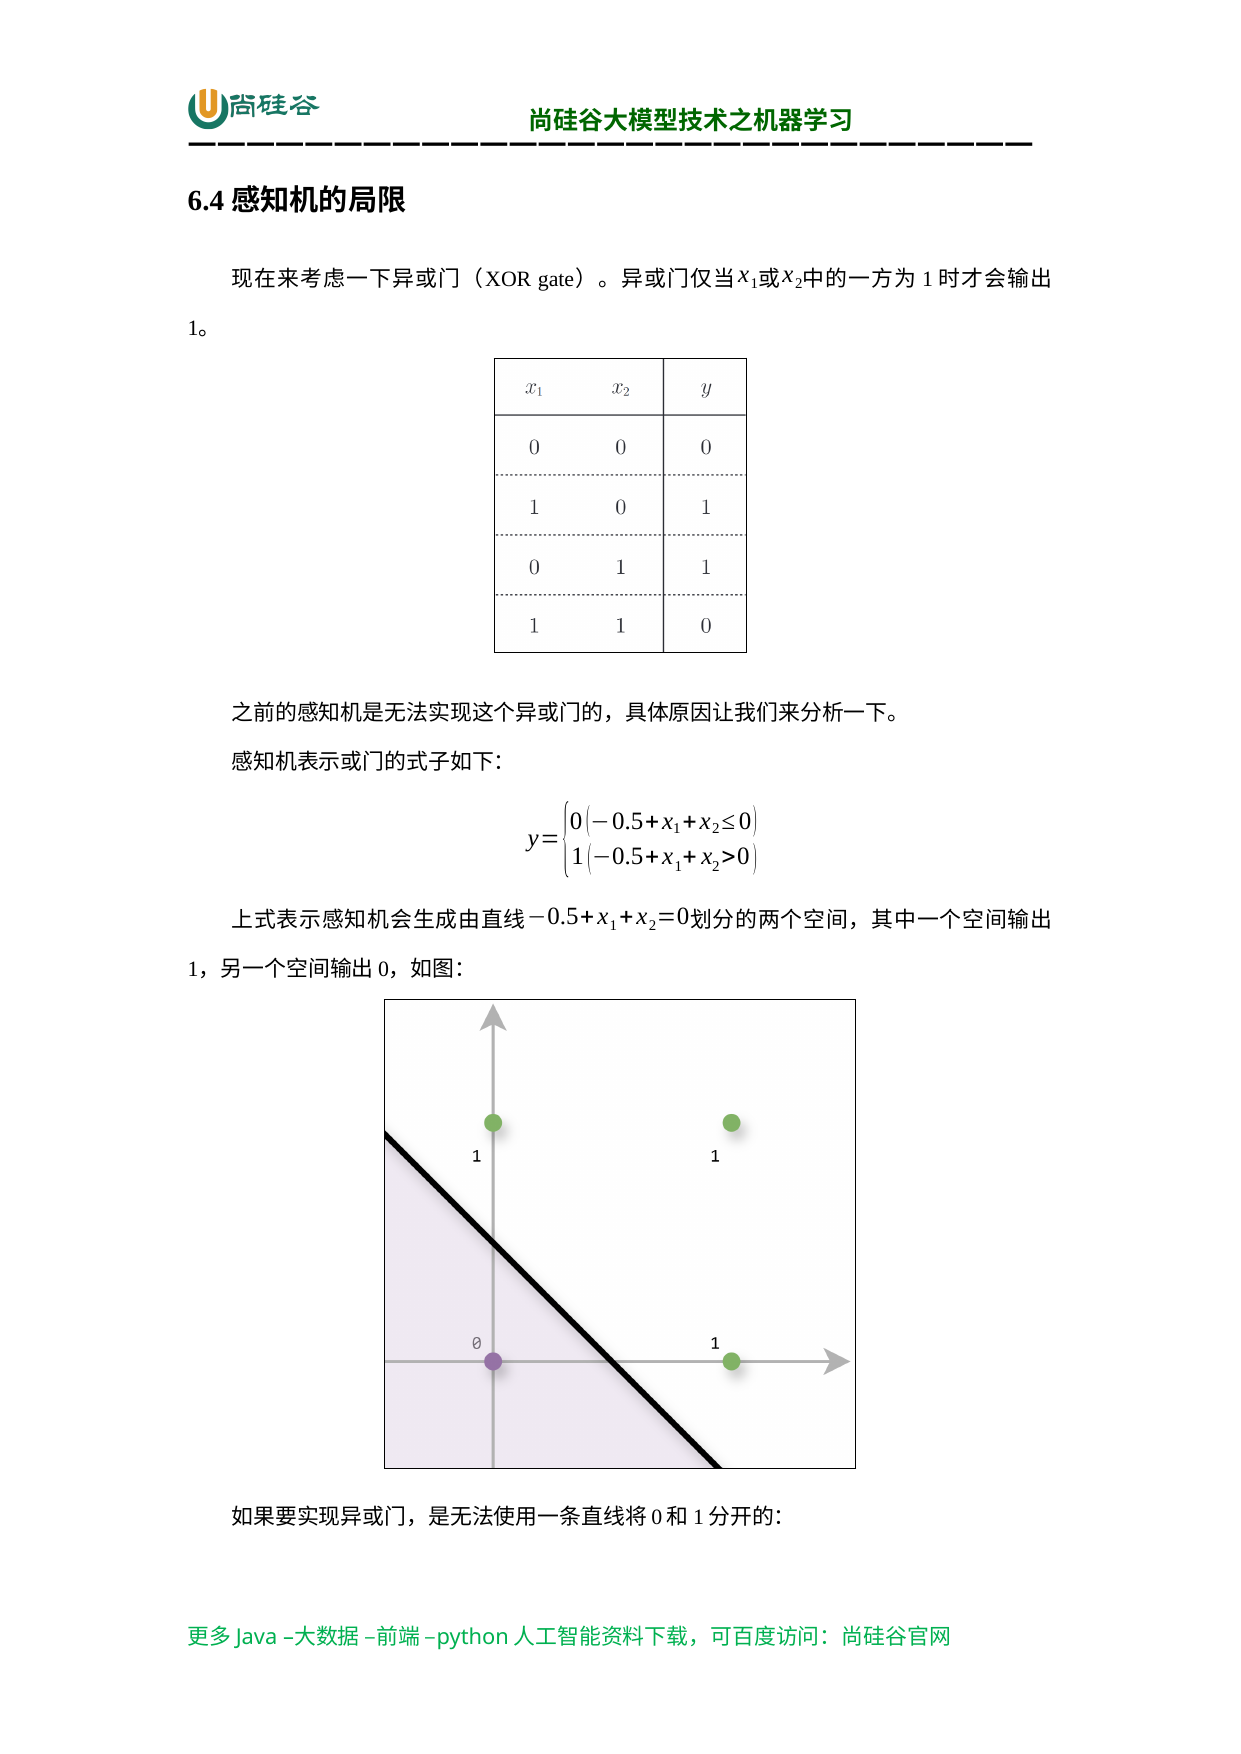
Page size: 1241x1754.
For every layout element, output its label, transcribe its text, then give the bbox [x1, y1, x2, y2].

text 上式表示感知机会生成由直线划分的两个空间，其中一个空间输出1，另一个空间输出0，如图： [187, 902, 1053, 983]
text 感知机的局限 [187, 165, 1053, 230]
picture [495, 359, 746, 652]
picture [187, 88, 321, 130]
picture [385, 1000, 855, 1468]
text 感知机表示或门的式子如下： [187, 743, 1053, 776]
text 如果要实现异或门，是无法使用一条直线将0和1分开的： [187, 1499, 1053, 1531]
text 之前的感知机是无法实现这个异或门的，具体原因让我们来分析一下。 [187, 695, 1053, 727]
text 现在来考虑一下异或门（XOR gate）。异或门仅当或中的一方为1时才会输出1。 [187, 260, 1053, 342]
